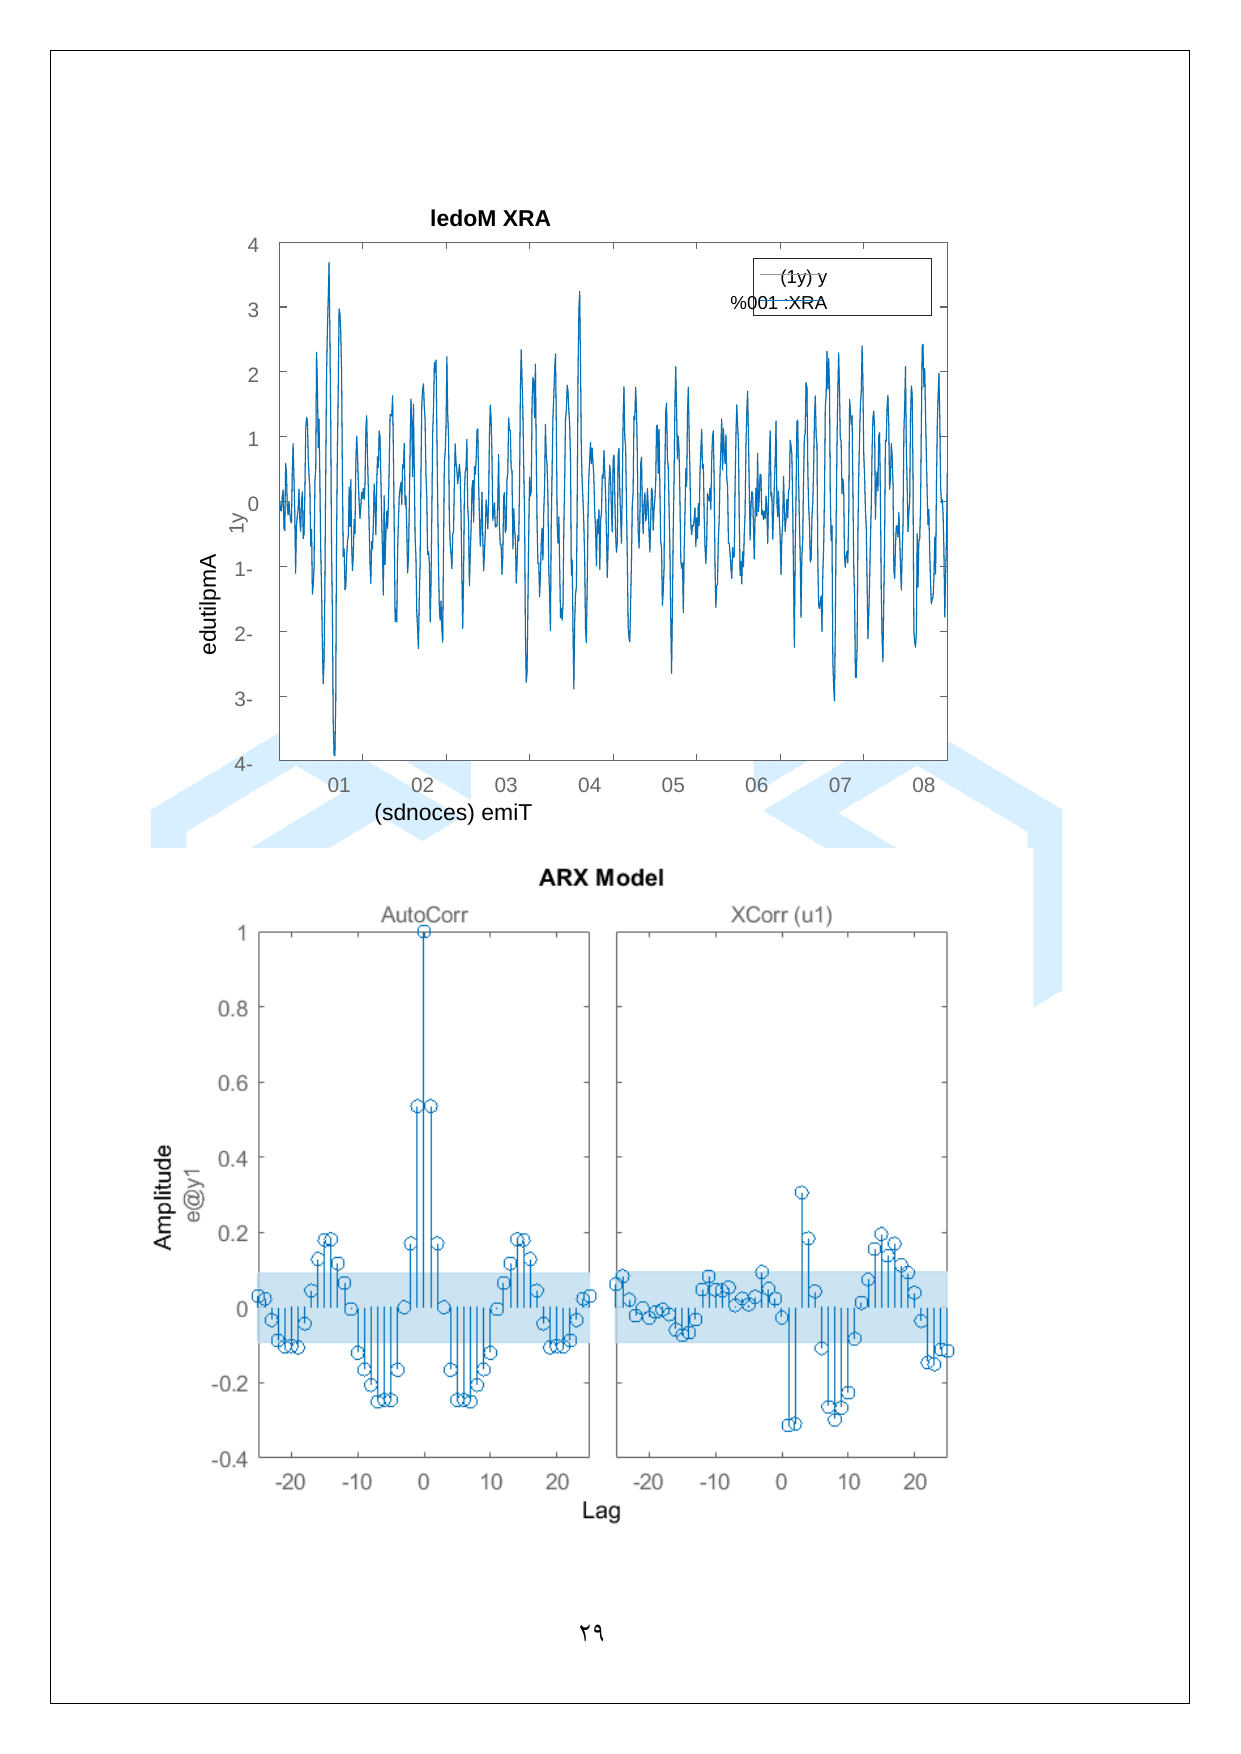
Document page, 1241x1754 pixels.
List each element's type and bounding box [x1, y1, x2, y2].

picture [120, 848, 1034, 1534]
